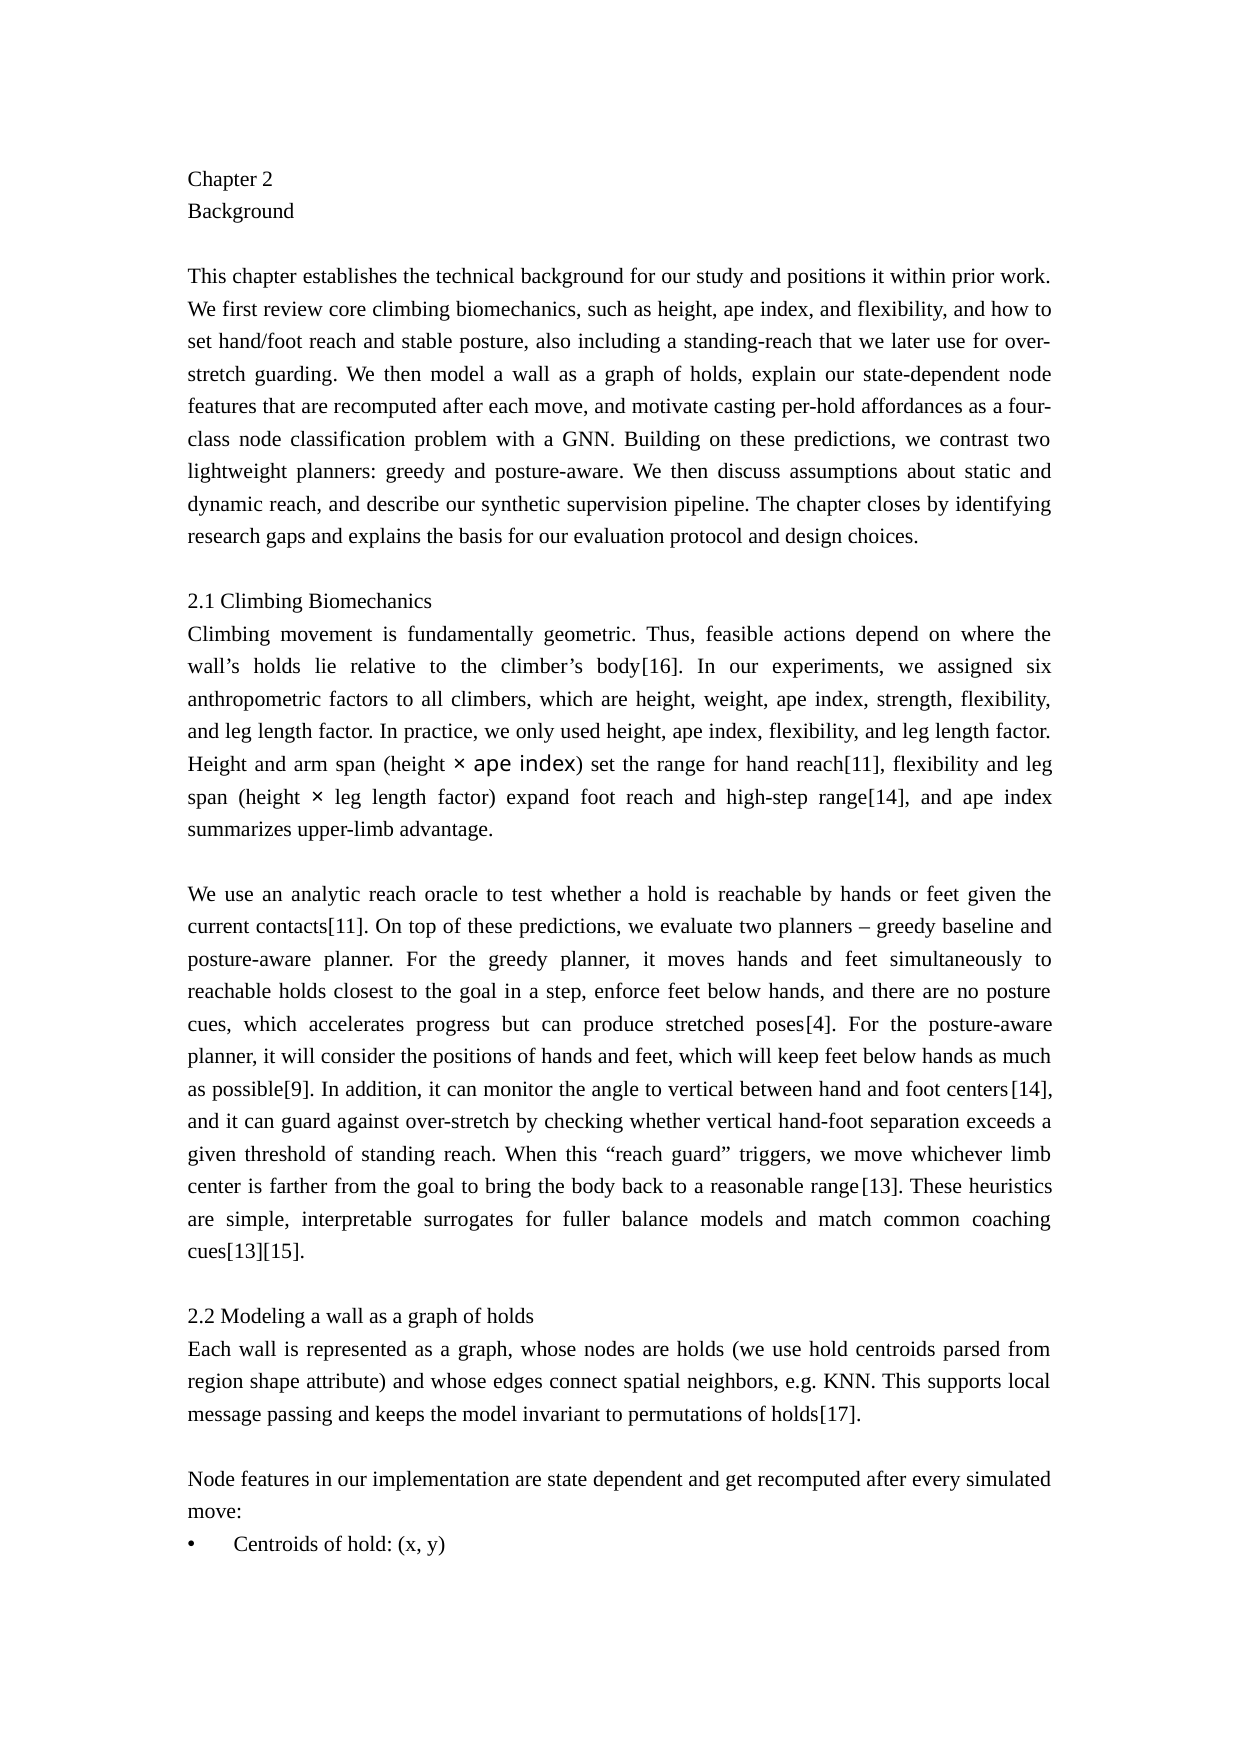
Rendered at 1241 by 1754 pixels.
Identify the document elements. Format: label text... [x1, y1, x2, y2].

text This chapter establishes the technical background for our study and positions it within prior work. We first review core climbing biomechanics, such as height, ape index, and flexibility, and how to set hand/foot reach and stable posture, also including a standing-reach that we later use for over-stretch guarding. We then model a wall as a graph of holds, explain our state-dependent node features that are recomputed after each move, and motivate casting per-hold affordances as a four-class node classification problem with a GNN. Building on these predictions, we contrast two lightweight planners: greedy and posture-aware. We then discuss assumptions about static and dynamic reach, and describe our synthetic supervision pipeline. The chapter closes by identifying research gaps and explains the basis for our evaluation protocol and design choices. [187, 259, 1053, 552]
text 2.1 Climbing Biomechanics [187, 584, 1053, 617]
text We use an analytic reach oracle to test whether a hold is reachable by hands or feet given the current contacts[11]. On top of these predictions, we evaluate two planners – greedy baseline and posture-aware planner. For the greedy planner, it moves hands and feet simultaneously to reachable holds closest to the goal in a step, enforce feet below hands, and there are no posture cues, which accelerates progress but can produce stretched poses[4]. For the posture-aware planner, it will consider the positions of hands and feet, which will keep feet below hands as much as possible[9]. In addition, it can monitor the angle to vertical between hand and foot centers[14], and it can guard against over-stretch by checking whether vertical hand-foot separation exceeds a given threshold of standing reach. When this “reach guard” triggers, we move whichever limb center is farther from the goal to bring the body back to a reasonable range[13]. These heuristics are simple, interpretable surrogates for fuller balance models and match common coaching cues[13][15]. [187, 877, 1053, 1267]
text Node features in our implementation are state dependent and get recomputed after every simulated move: [187, 1462, 1053, 1527]
text Each wall is represented as a graph, whose nodes are holds (we use hold centroids parsed from region shape attribute) and whose edges connect spatial neighbors, e.g. KNN. This supports local message passing and keeps the model invariant to permutations of holds[17]. [187, 1332, 1053, 1429]
text Chapter 2 [187, 162, 1053, 194]
text Background [187, 194, 1053, 227]
text Climbing movement is fundamentally geometric. Thus, feasible actions depend on where the wall’s holds lie relative to the climber’s body[16]. In our experiments, we assigned six anthropometric factors to all climbers, which are height, weight, ape index, strength, flexibility, and leg length factor. In practice, we only used height, ape index, flexibility, and leg length factor. Height and arm span (height × ape index) set the range for hand reach[11], flexibility and leg span (height × leg length factor) expand foot reach and high-step range[14], and ape index summarizes upper-limb advantage. [187, 617, 1053, 844]
text 2.2 Modeling a wall as a graph of holds [187, 1299, 1053, 1332]
list Centroids of hold: (x, y) [187, 1527, 1053, 1559]
